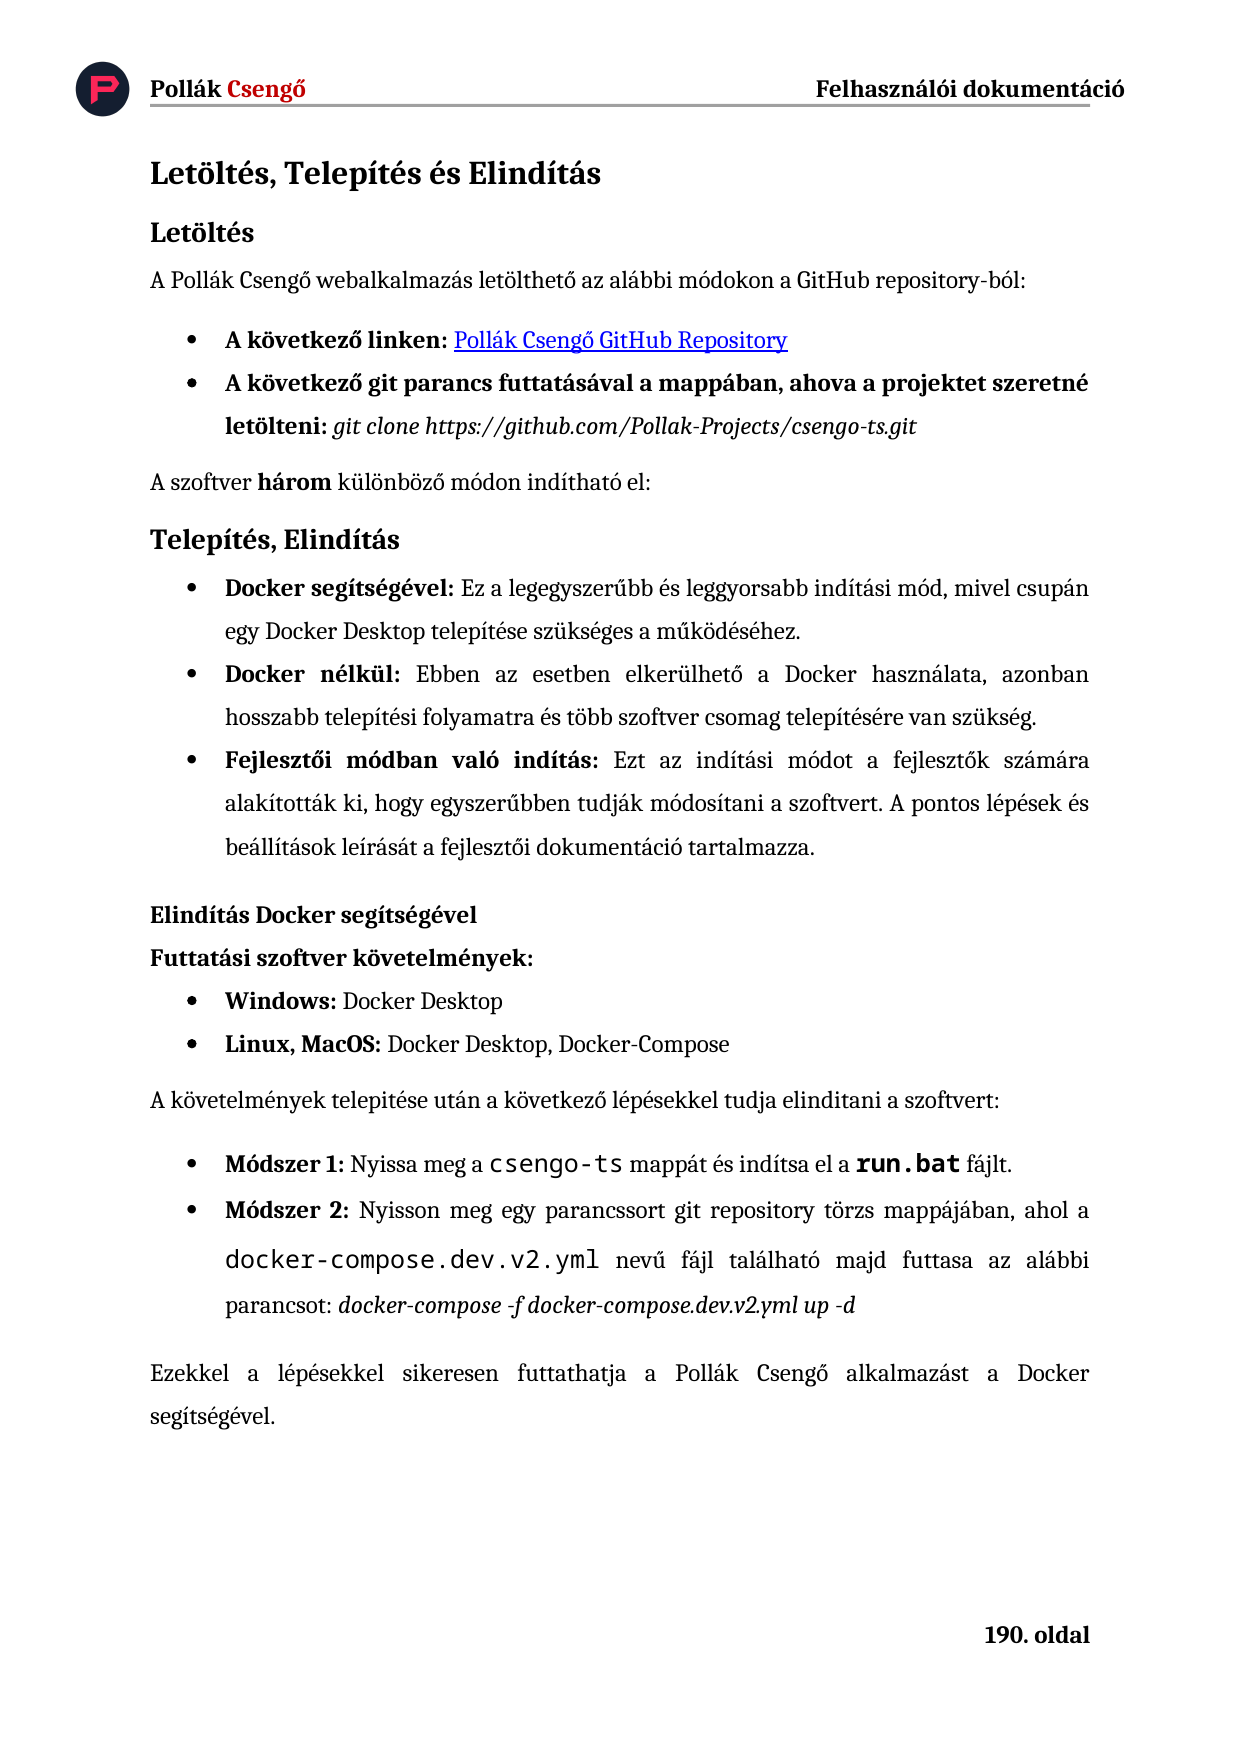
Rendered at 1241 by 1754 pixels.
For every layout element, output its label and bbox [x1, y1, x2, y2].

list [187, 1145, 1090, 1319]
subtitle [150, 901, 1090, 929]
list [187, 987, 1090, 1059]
picture [71, 57, 132, 118]
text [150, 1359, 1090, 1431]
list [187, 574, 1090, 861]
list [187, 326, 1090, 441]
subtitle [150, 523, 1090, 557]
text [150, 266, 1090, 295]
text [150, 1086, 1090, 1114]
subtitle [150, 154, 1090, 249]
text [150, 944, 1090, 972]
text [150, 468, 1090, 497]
